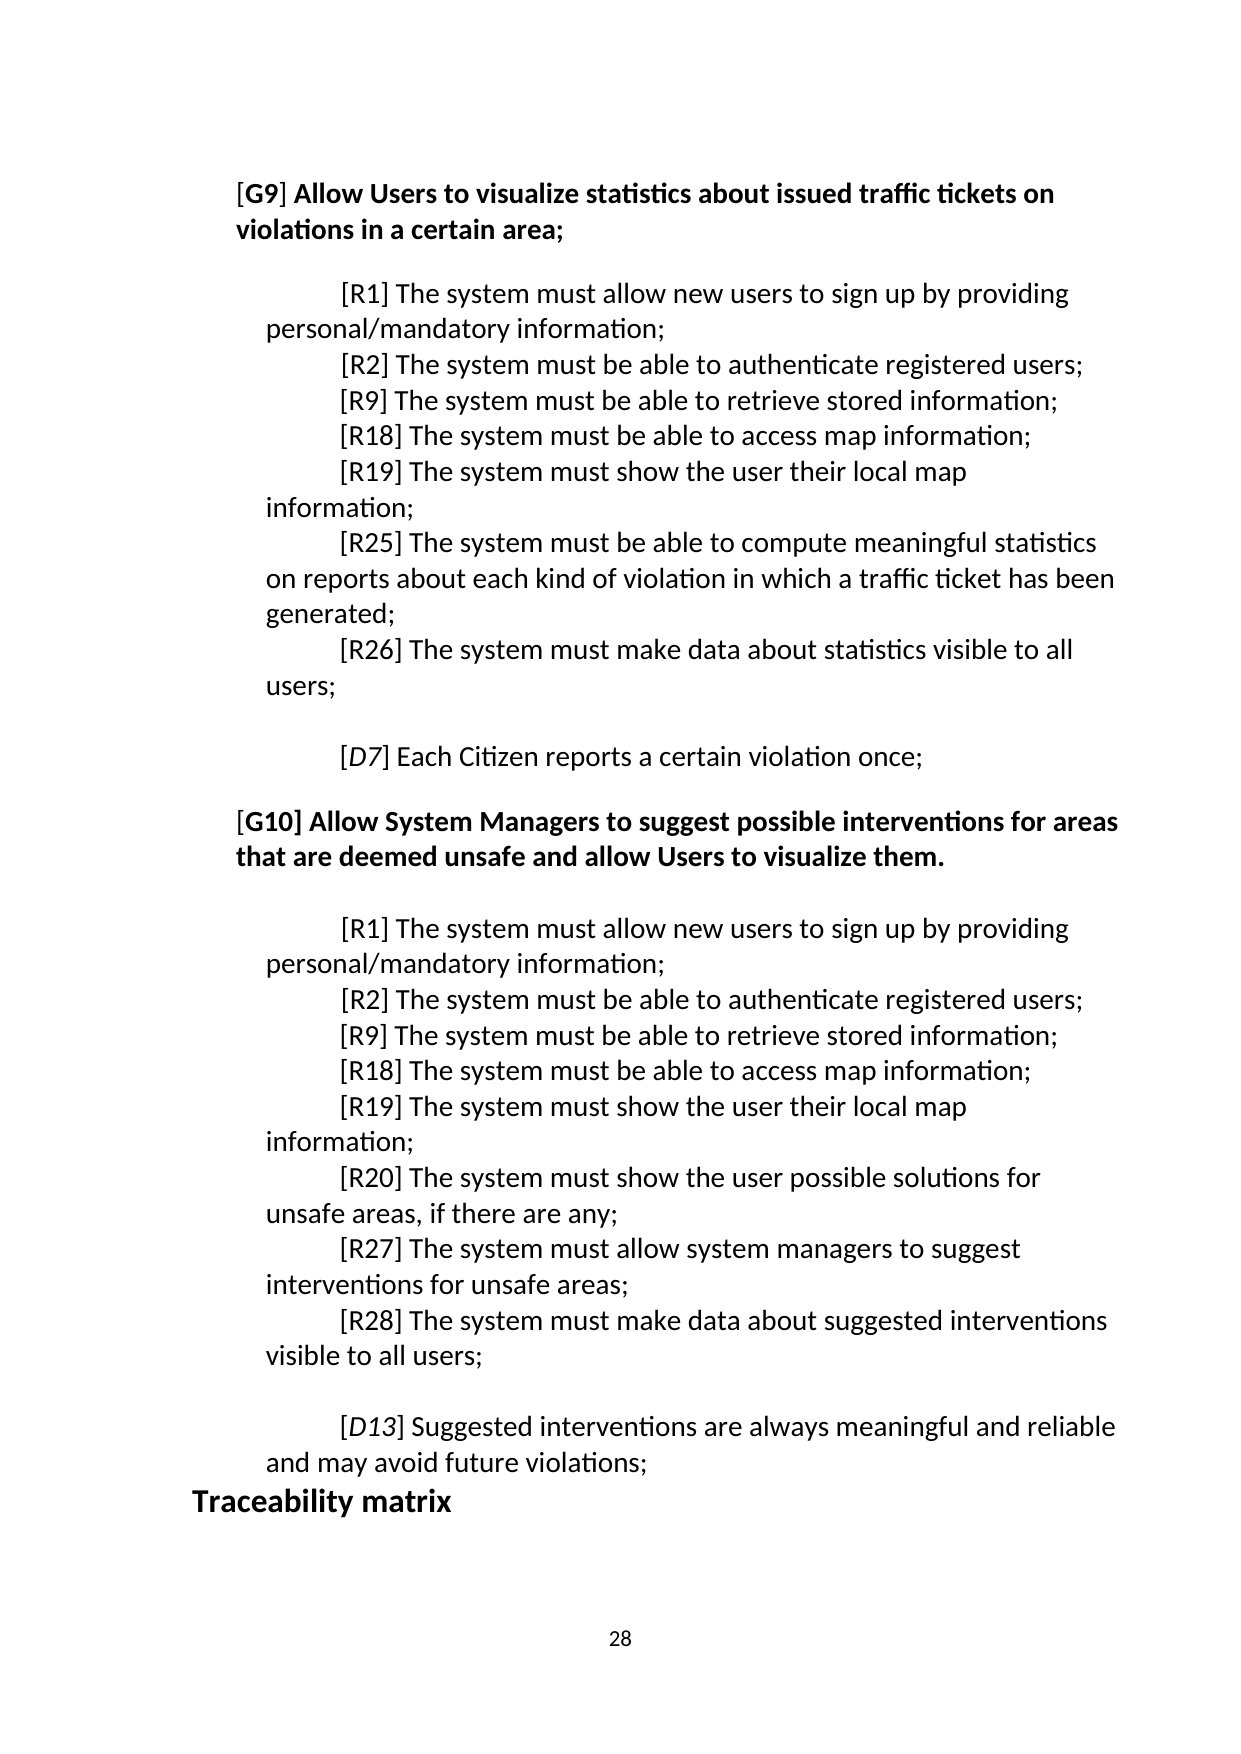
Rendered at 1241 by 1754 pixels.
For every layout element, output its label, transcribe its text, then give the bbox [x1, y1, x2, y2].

text [R2] The system must be able to authenticate registered users; [266, 346, 1122, 382]
text [R9] The system must be able to retrieve stored information; [266, 1017, 1122, 1052]
text [R27] The system must allow system managers to suggest interventions for unsafe areas; [266, 1230, 1122, 1302]
text [R1] The system must allow new users to sign up by providing personal/mandatory information; [266, 910, 1122, 981]
text [R25] The system must be able to compute meaningful statistics on reports about each kind of violation in which a traffic ticket has been generated; [266, 524, 1122, 631]
text [D7] Each Citizen reports a certain violation once; [266, 738, 1122, 774]
text [R28] The system must make data about suggested interventions visible to all users; [266, 1302, 1122, 1373]
text [R26] The system must make data about statistics visible to all users; [266, 631, 1122, 702]
text Traceability matrix [118, 1480, 1122, 1520]
text [R18] The system must be able to access map information; [266, 417, 1122, 453]
text [R1] The system must allow new users to sign up by providing personal/mandatory information; [266, 275, 1122, 346]
text [G10] Allow System Managers to suggest possible interventions for areas that are deemed unsafe and allow Users to visualize them. [236, 803, 1122, 874]
text [R18] The system must be able to access map information; [266, 1052, 1122, 1088]
text [G9] Allow Users to visualize statistics about issued traffic tickets on violations in a certain area; [236, 176, 1122, 247]
text [R9] The system must be able to retrieve stored information; [280, 382, 1122, 417]
text [R2] The system must be able to authenticate registered users; [266, 981, 1122, 1017]
text [R19] The system must show the user their local map information; [266, 1088, 1122, 1159]
text [R19] The system must show the user their local map information; [266, 453, 1122, 524]
text [R20] The system must show the user possible solutions for unsafe areas, if there are any; [266, 1159, 1122, 1230]
text [D13] Suggested interventions are always meaningful and reliable and may avoid future violations; [266, 1408, 1122, 1480]
